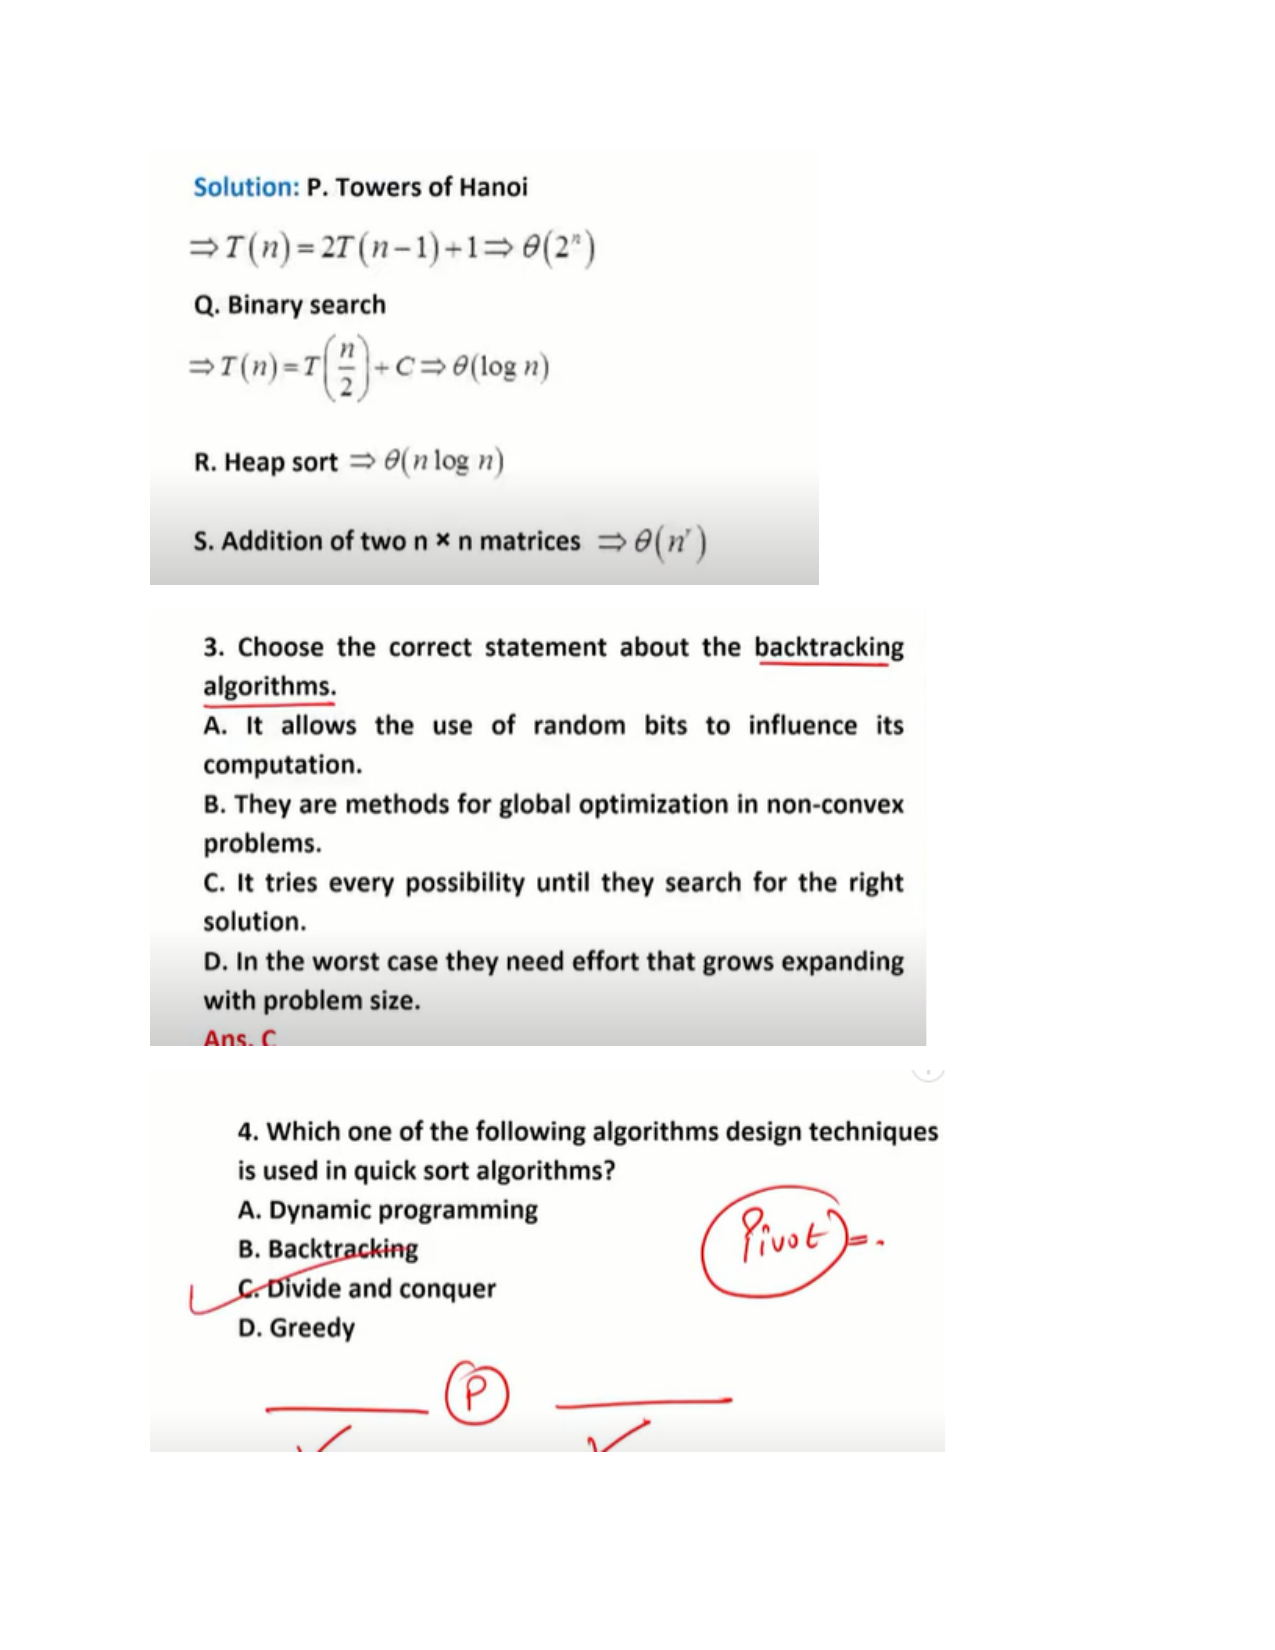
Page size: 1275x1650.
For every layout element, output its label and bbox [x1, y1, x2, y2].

picture [150, 609, 927, 1046]
picture [150, 1070, 946, 1452]
picture [150, 150, 819, 585]
